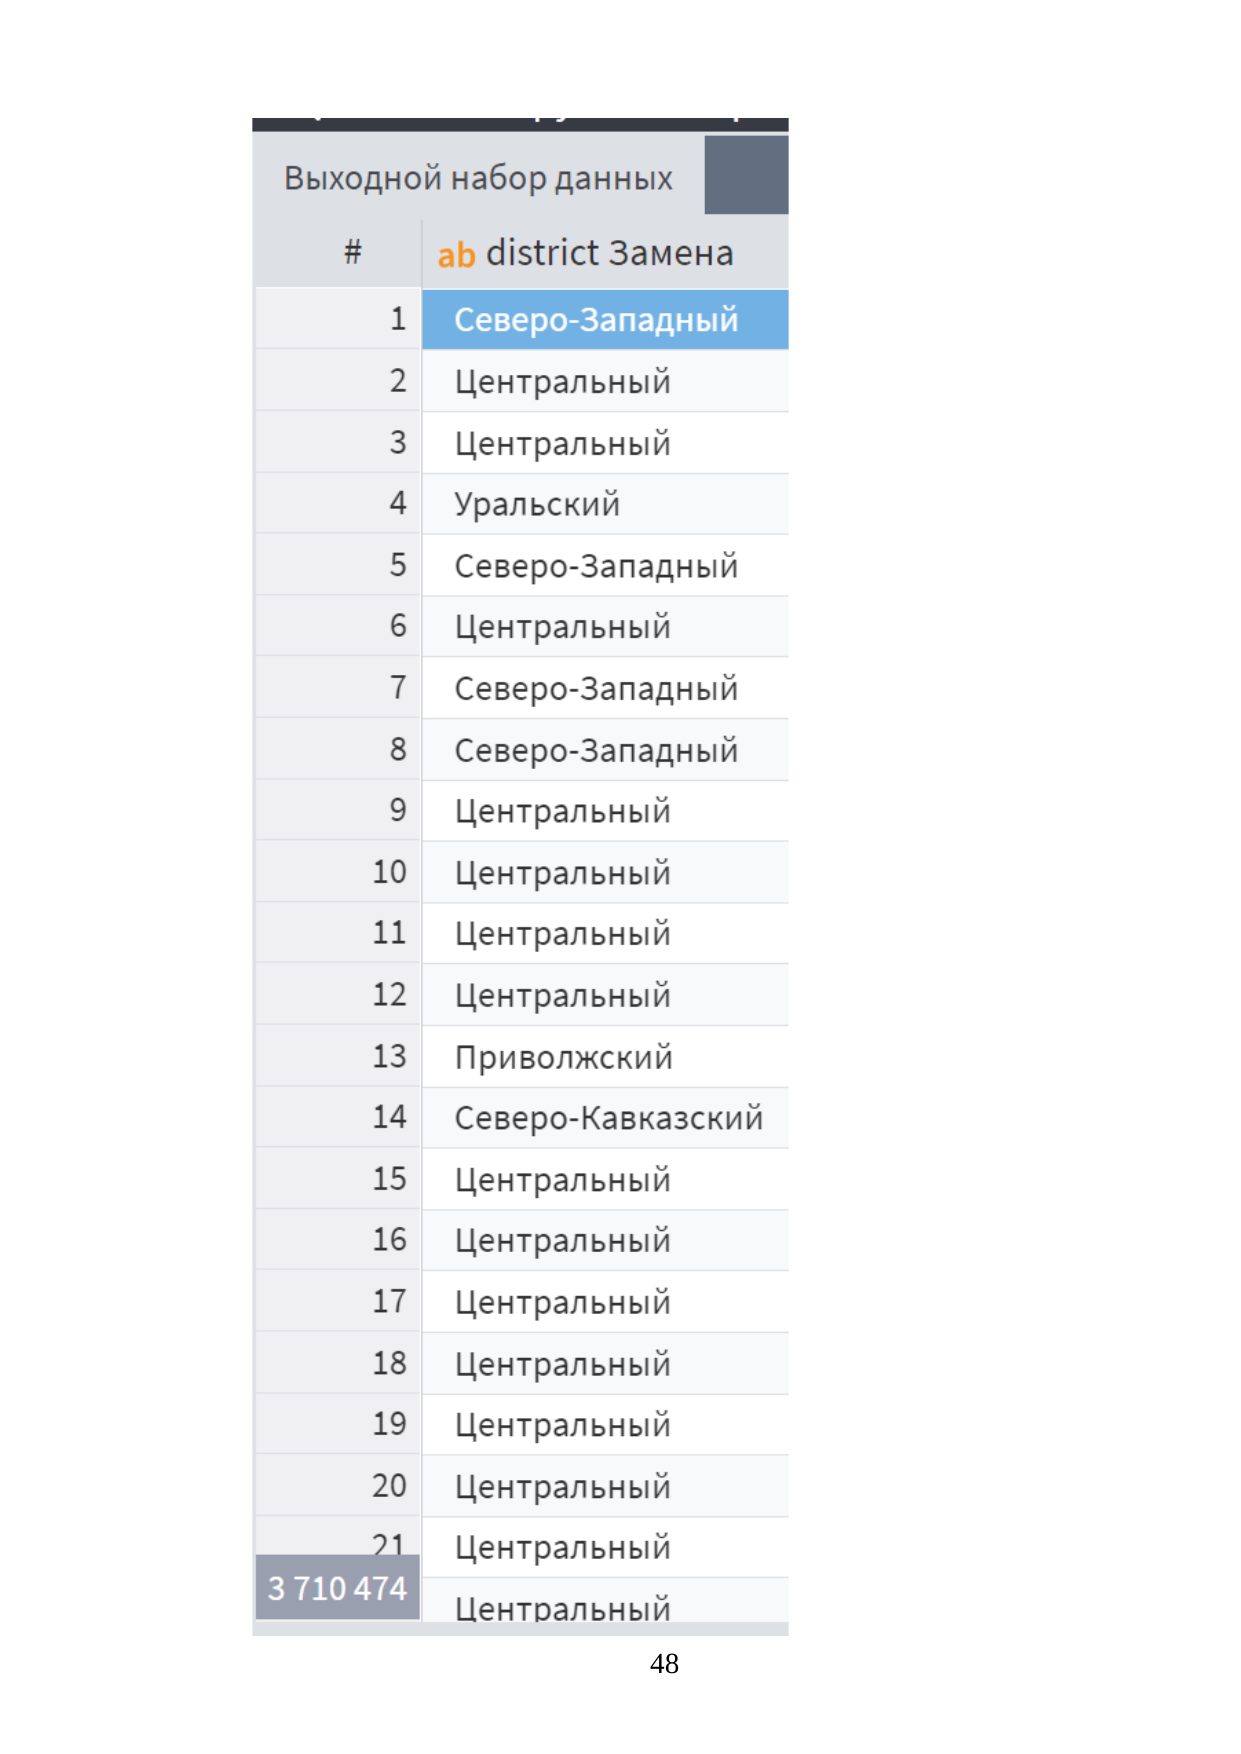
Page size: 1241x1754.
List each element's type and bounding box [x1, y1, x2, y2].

picture [252, 118, 789, 1636]
